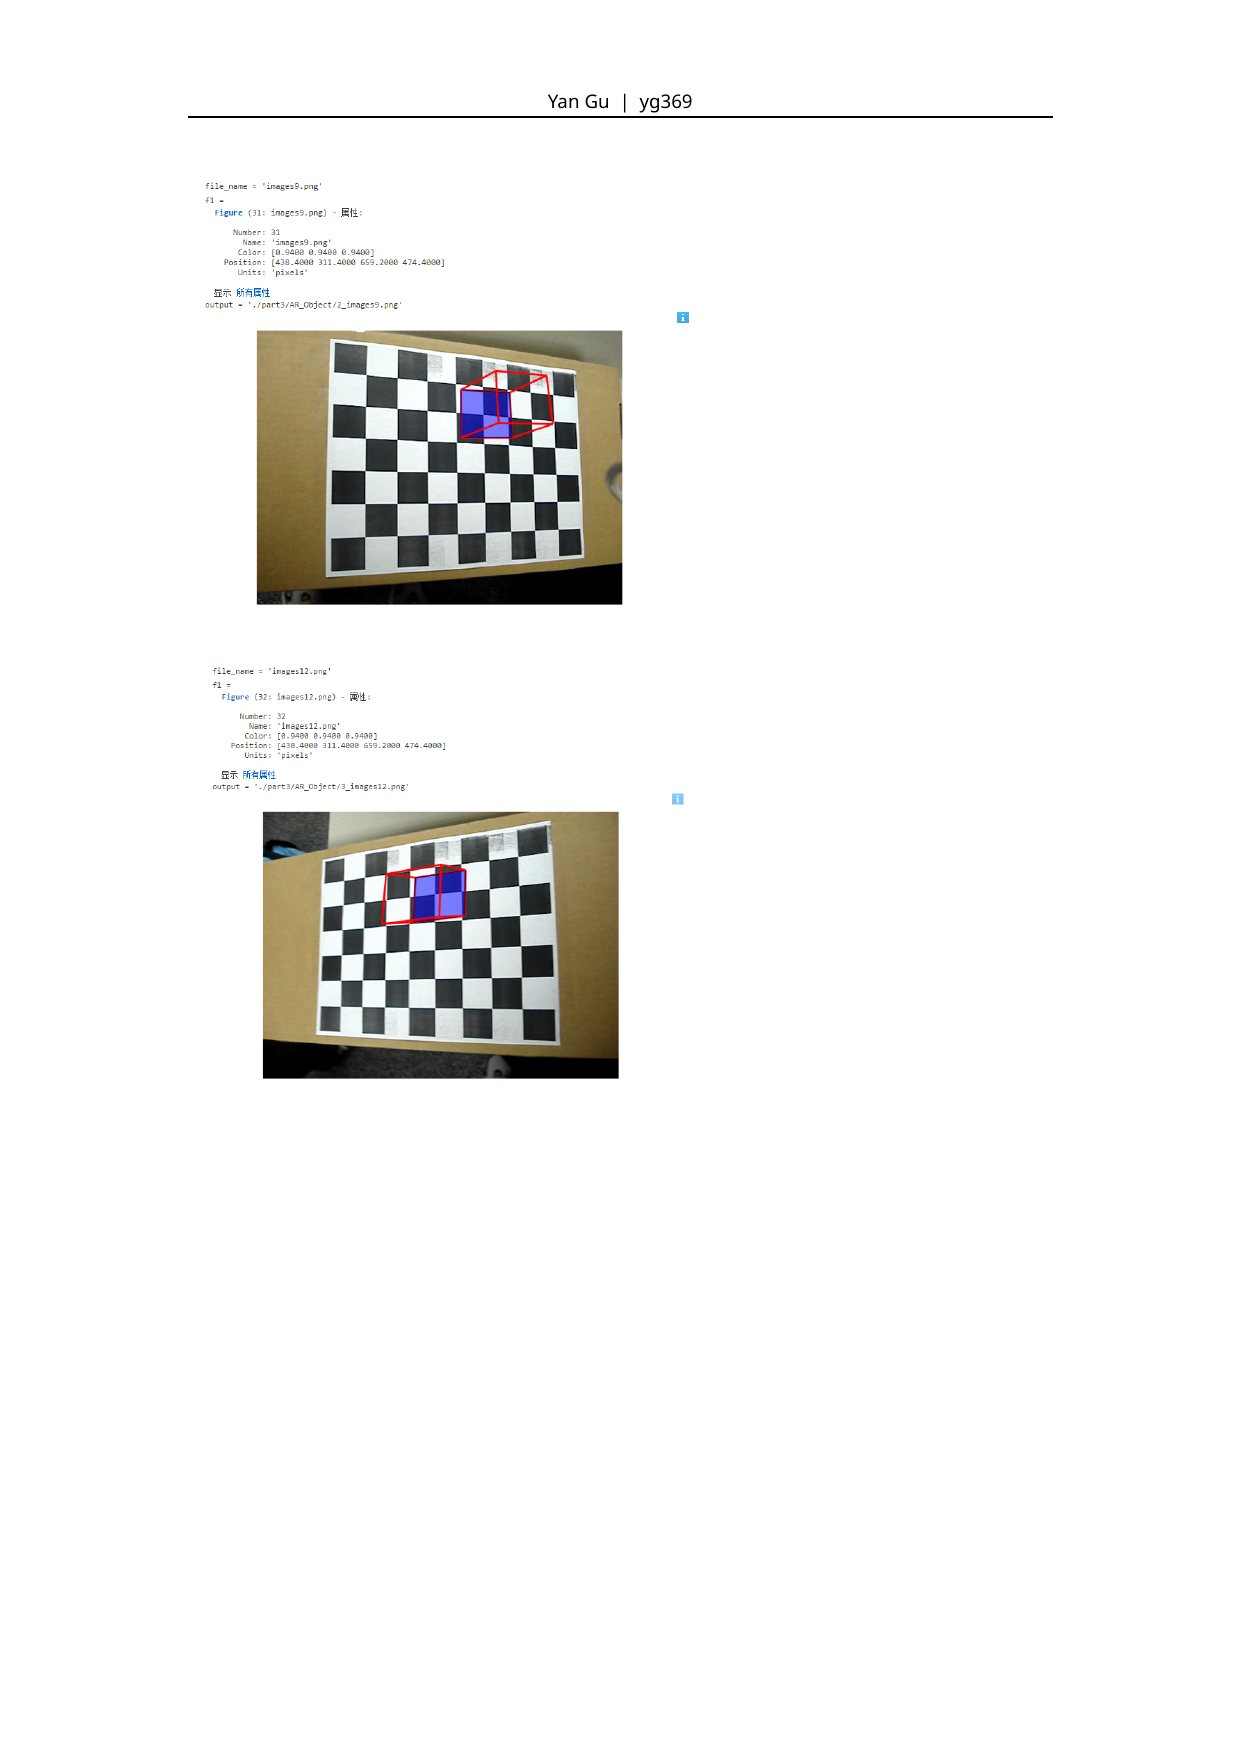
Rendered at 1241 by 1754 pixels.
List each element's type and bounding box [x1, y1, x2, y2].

picture [187, 649, 778, 1120]
picture [187, 162, 778, 645]
